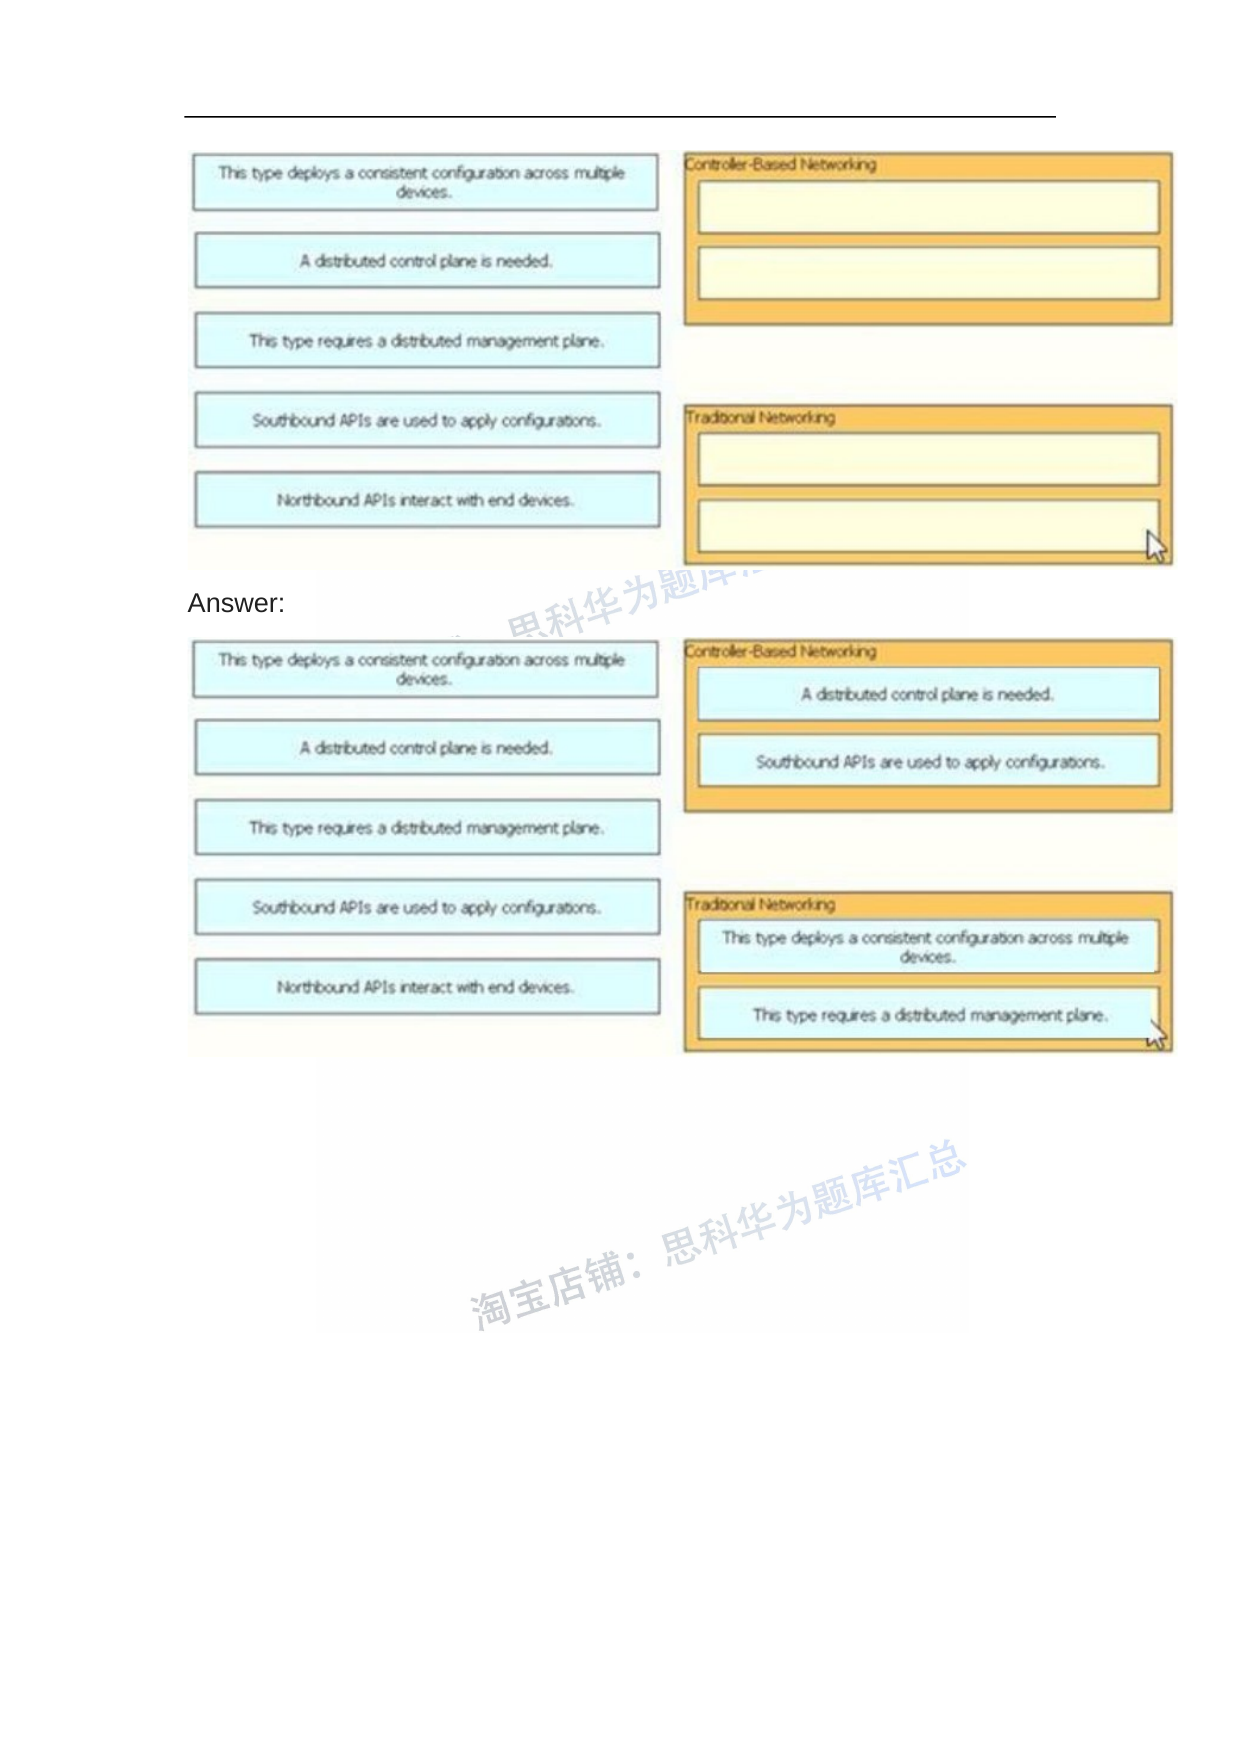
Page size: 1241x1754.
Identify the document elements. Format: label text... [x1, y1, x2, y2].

text Answer: [187, 587, 1201, 618]
picture [187, 618, 1178, 1333]
picture [187, 150, 1178, 587]
